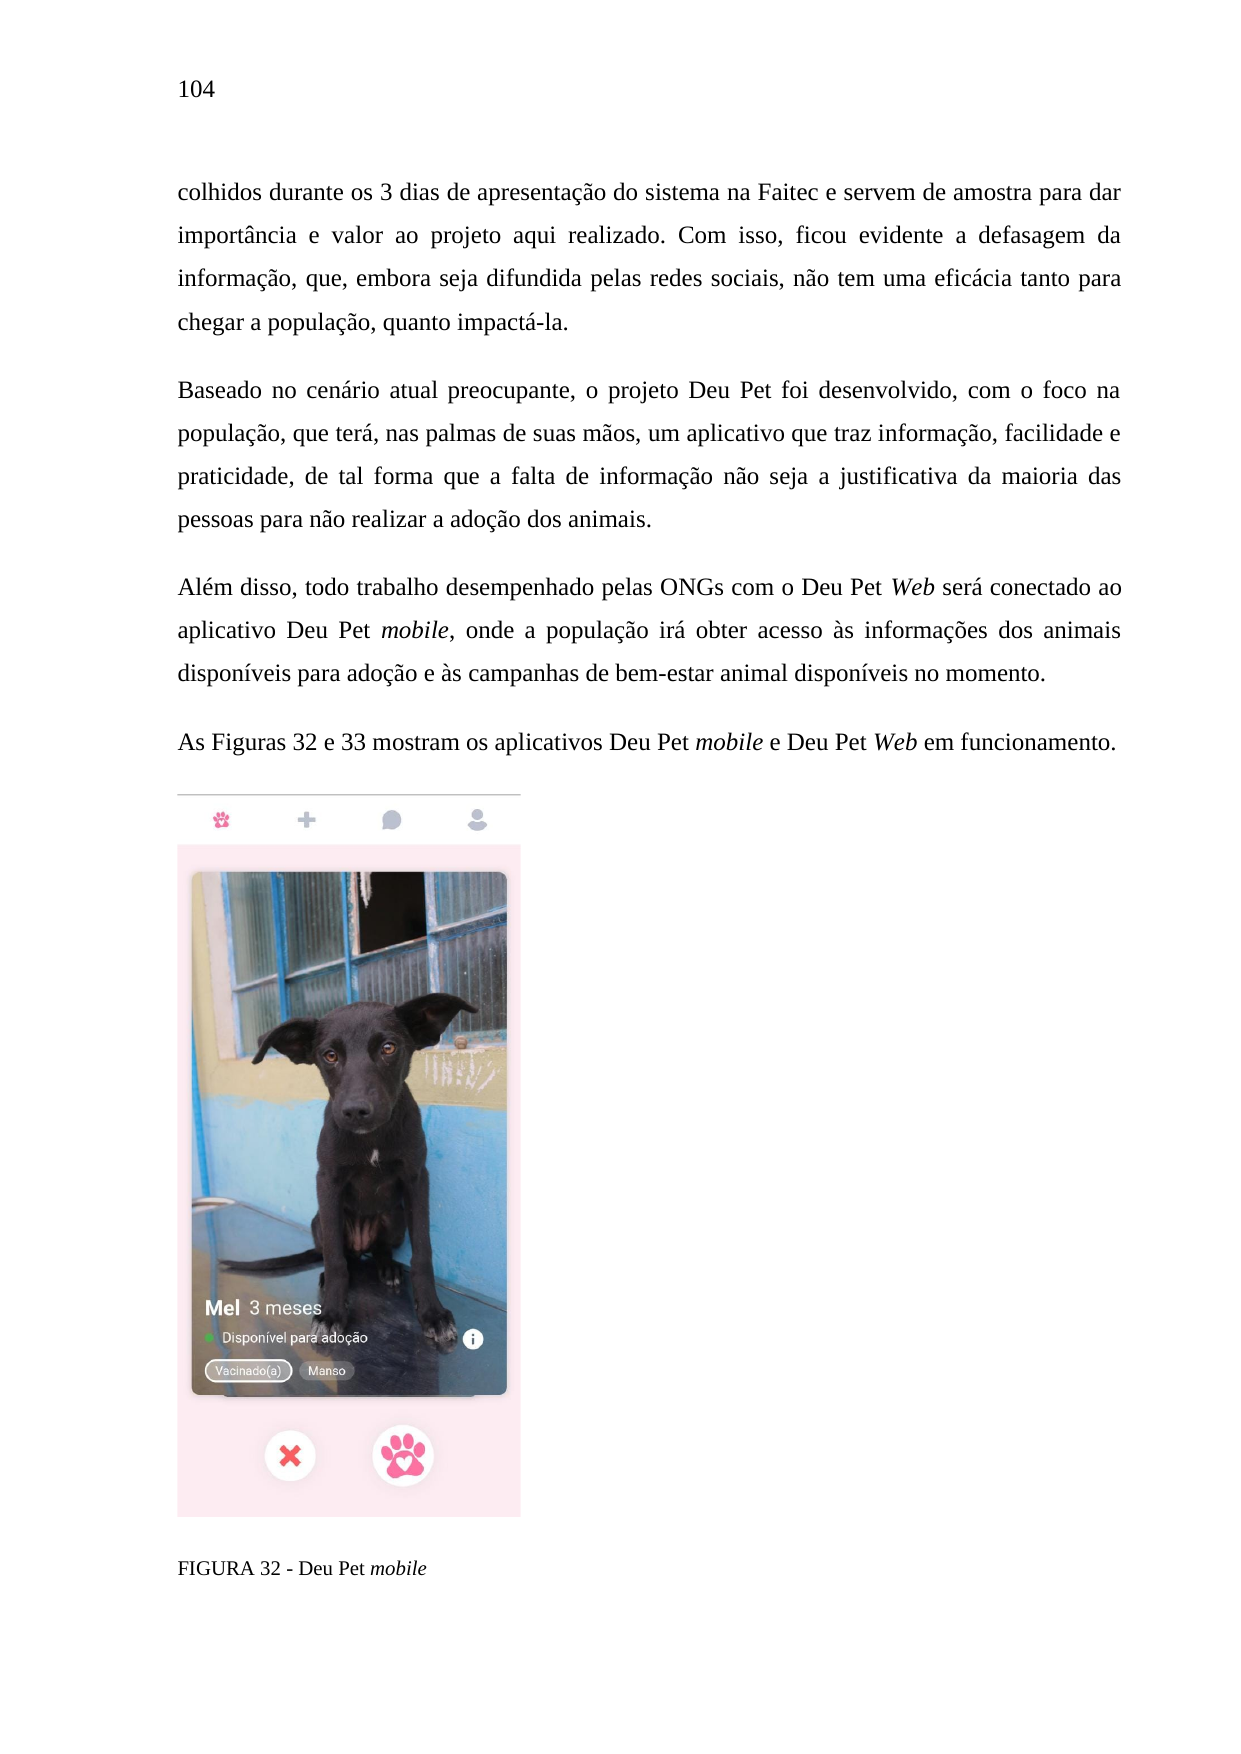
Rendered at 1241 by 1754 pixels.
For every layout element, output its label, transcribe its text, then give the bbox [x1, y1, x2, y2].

text Baseado no cenário atual preocupante, o projeto Deu Pet foi desenvolvido, com o foco na população, que terá, nas palmas de suas mãos, um aplicativo que traz informação, facilidade e praticidade, de tal forma que a falta de informação não seja a justificativa da maioria das pessoas para não realizar a adoção dos animais. [177, 375, 1122, 533]
text FIGURA 32 - Deu Pet mobile [177, 1556, 1122, 1580]
text Além disso, todo trabalho desempenhado pelas ONGs com o Deu Pet Web será conectado ao aplicativo Deu Pet mobile, onde a população irá obter acesso às informações dos animais disponíveis para adoção e às campanhas de bem-estar animal disponíveis no momento. [177, 572, 1122, 687]
picture [177, 794, 521, 1517]
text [177, 177, 1122, 335]
text As Figuras 32 e 33 mostram os aplicativos Deu Pet mobile e Deu Pet Web em funcionamento. [177, 727, 1122, 755]
